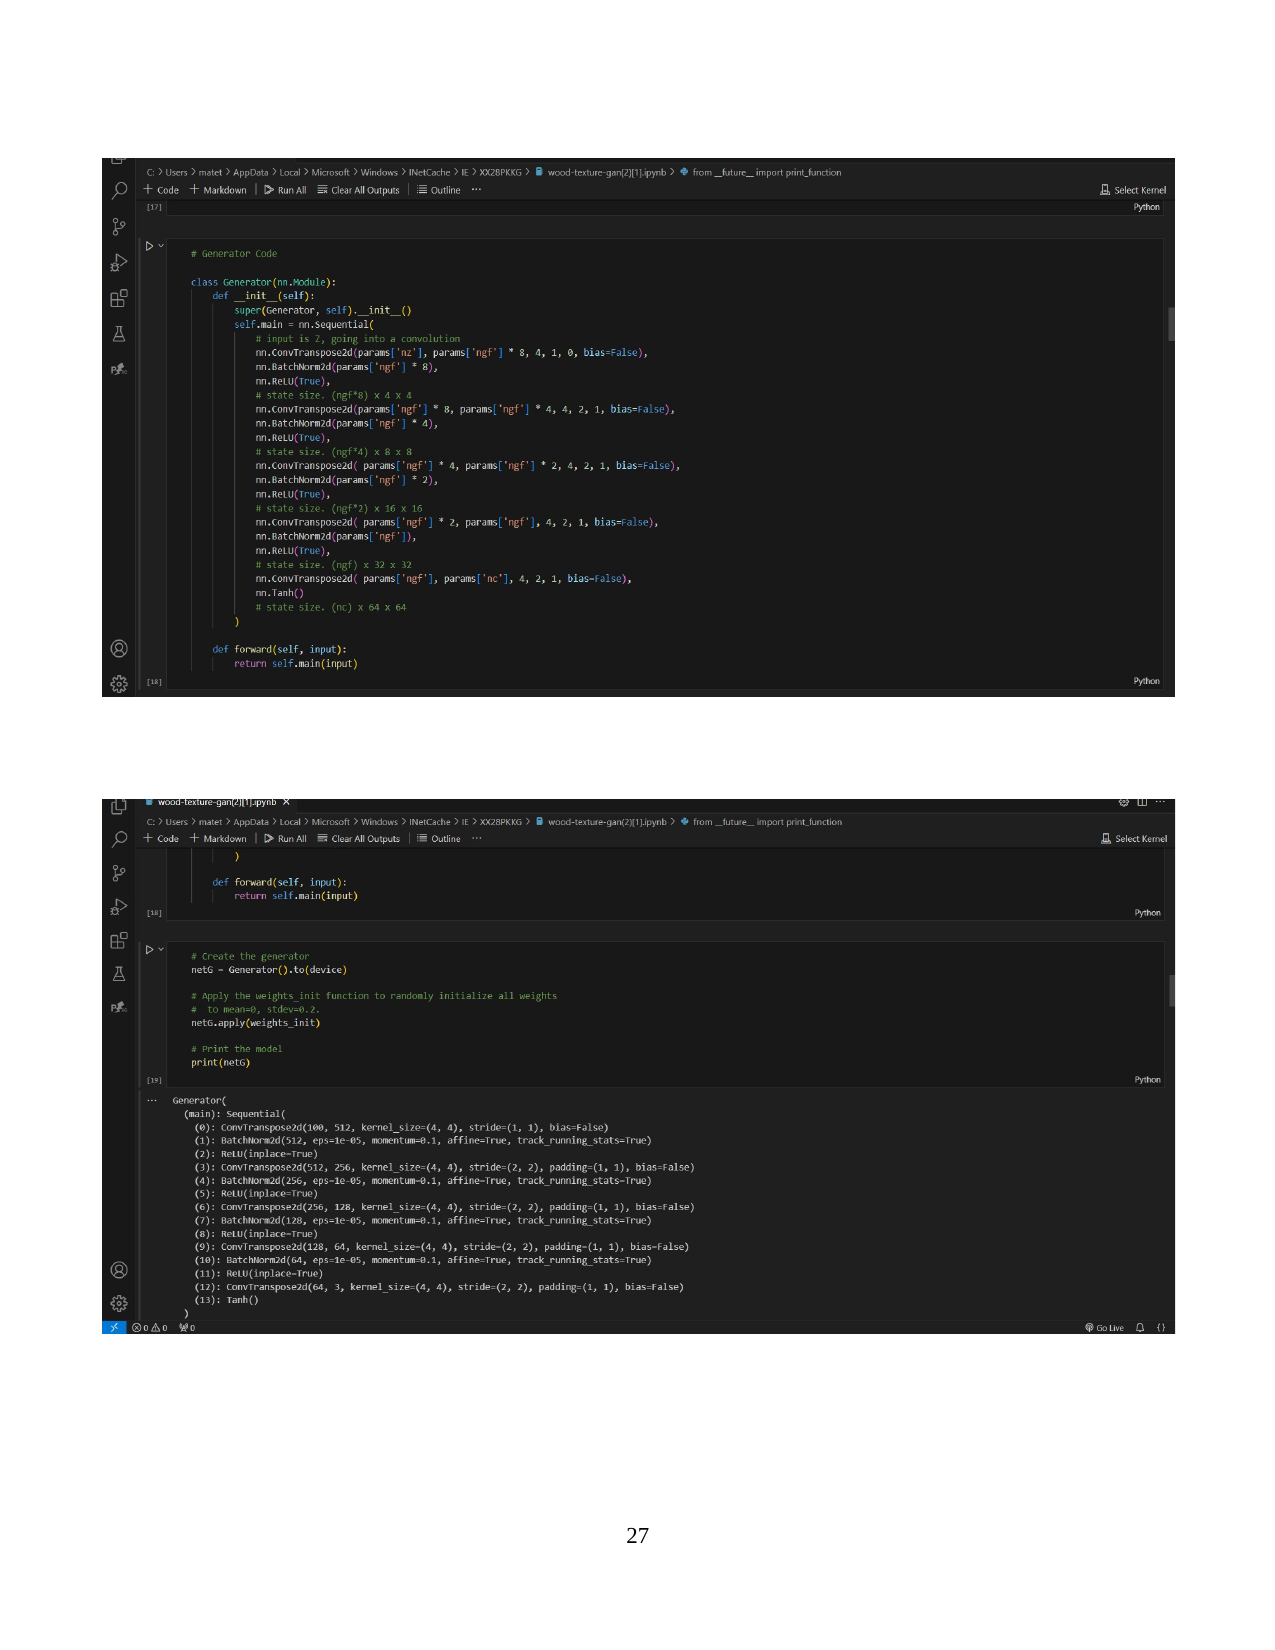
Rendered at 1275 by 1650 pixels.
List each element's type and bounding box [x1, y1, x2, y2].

picture [102, 799, 1175, 1334]
picture [102, 158, 1175, 697]
